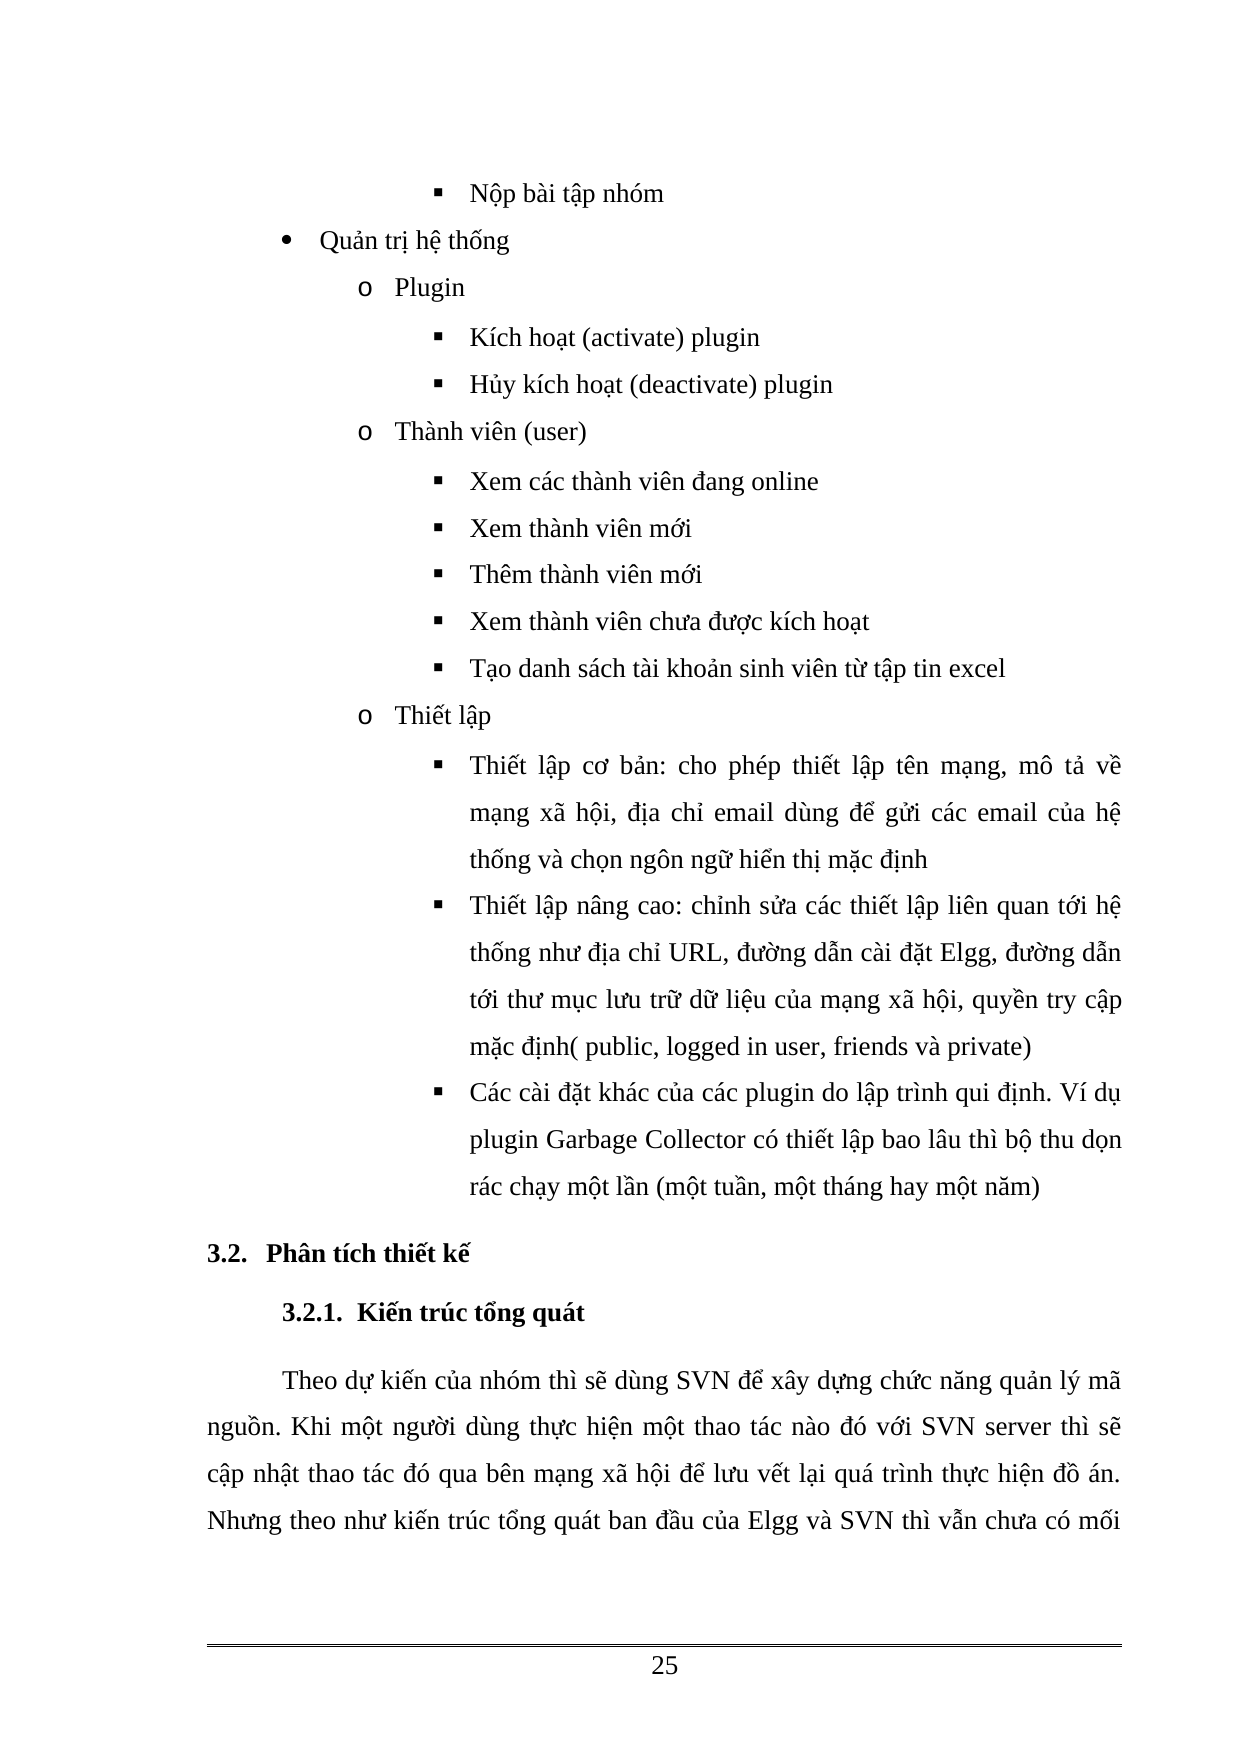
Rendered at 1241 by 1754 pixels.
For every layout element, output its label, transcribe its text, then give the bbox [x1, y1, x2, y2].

list Nộp bài tập nhóm [432, 177, 1122, 208]
list Xem các thành viên đang online [432, 465, 1122, 496]
list Xem thành viên chưa được kích hoạt [432, 606, 1122, 637]
list Xem thành viên mới [432, 512, 1122, 543]
list Thiết lập cơ bản: cho phép thiết lập tên mạng, mô tả về mạng xã hội, địa chỉ email dùng để gửi các email của hệ thống và chọn ngôn ngữ hiển thị mặc định [432, 749, 1122, 874]
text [207, 1364, 1122, 1535]
subtitle Phân tích thiết kế [207, 1237, 1122, 1268]
list Thiết lập nâng cao: chỉnh sửa các thiết lập liên quan tới hệ thống như địa chỉ URL, đường dẫn cài đặt Elgg, đường dẫn tới thư mục lưu trữ dữ liệu của mạng xã hội, quyền try cập mặc định( public, logged in user, friends và private) [432, 889, 1122, 1061]
list Kích hoạt (activate) plugin [432, 321, 1122, 352]
list Quản trị hệ thống [282, 224, 1122, 255]
list Các cài đặt khác của các plugin do lập trình qui định. Ví dụ plugin Garbage Collector có thiết lập bao lâu thì bộ thu dọn rác chạy một lần (một tuần, một tháng hay một năm) [432, 1076, 1122, 1201]
subtitle Kiến trúc tổng quát [282, 1296, 1122, 1327]
list Plugin [357, 271, 1122, 304]
list Thêm thành viên mới [432, 559, 1122, 590]
list Thiết lập [357, 699, 1122, 733]
list Tạo danh sách tài khoản sinh viên từ tập tin excel [432, 652, 1122, 684]
list Hủy kích hoạt (deactivate) plugin [432, 368, 1122, 399]
list Thành viên (user) [357, 415, 1122, 448]
